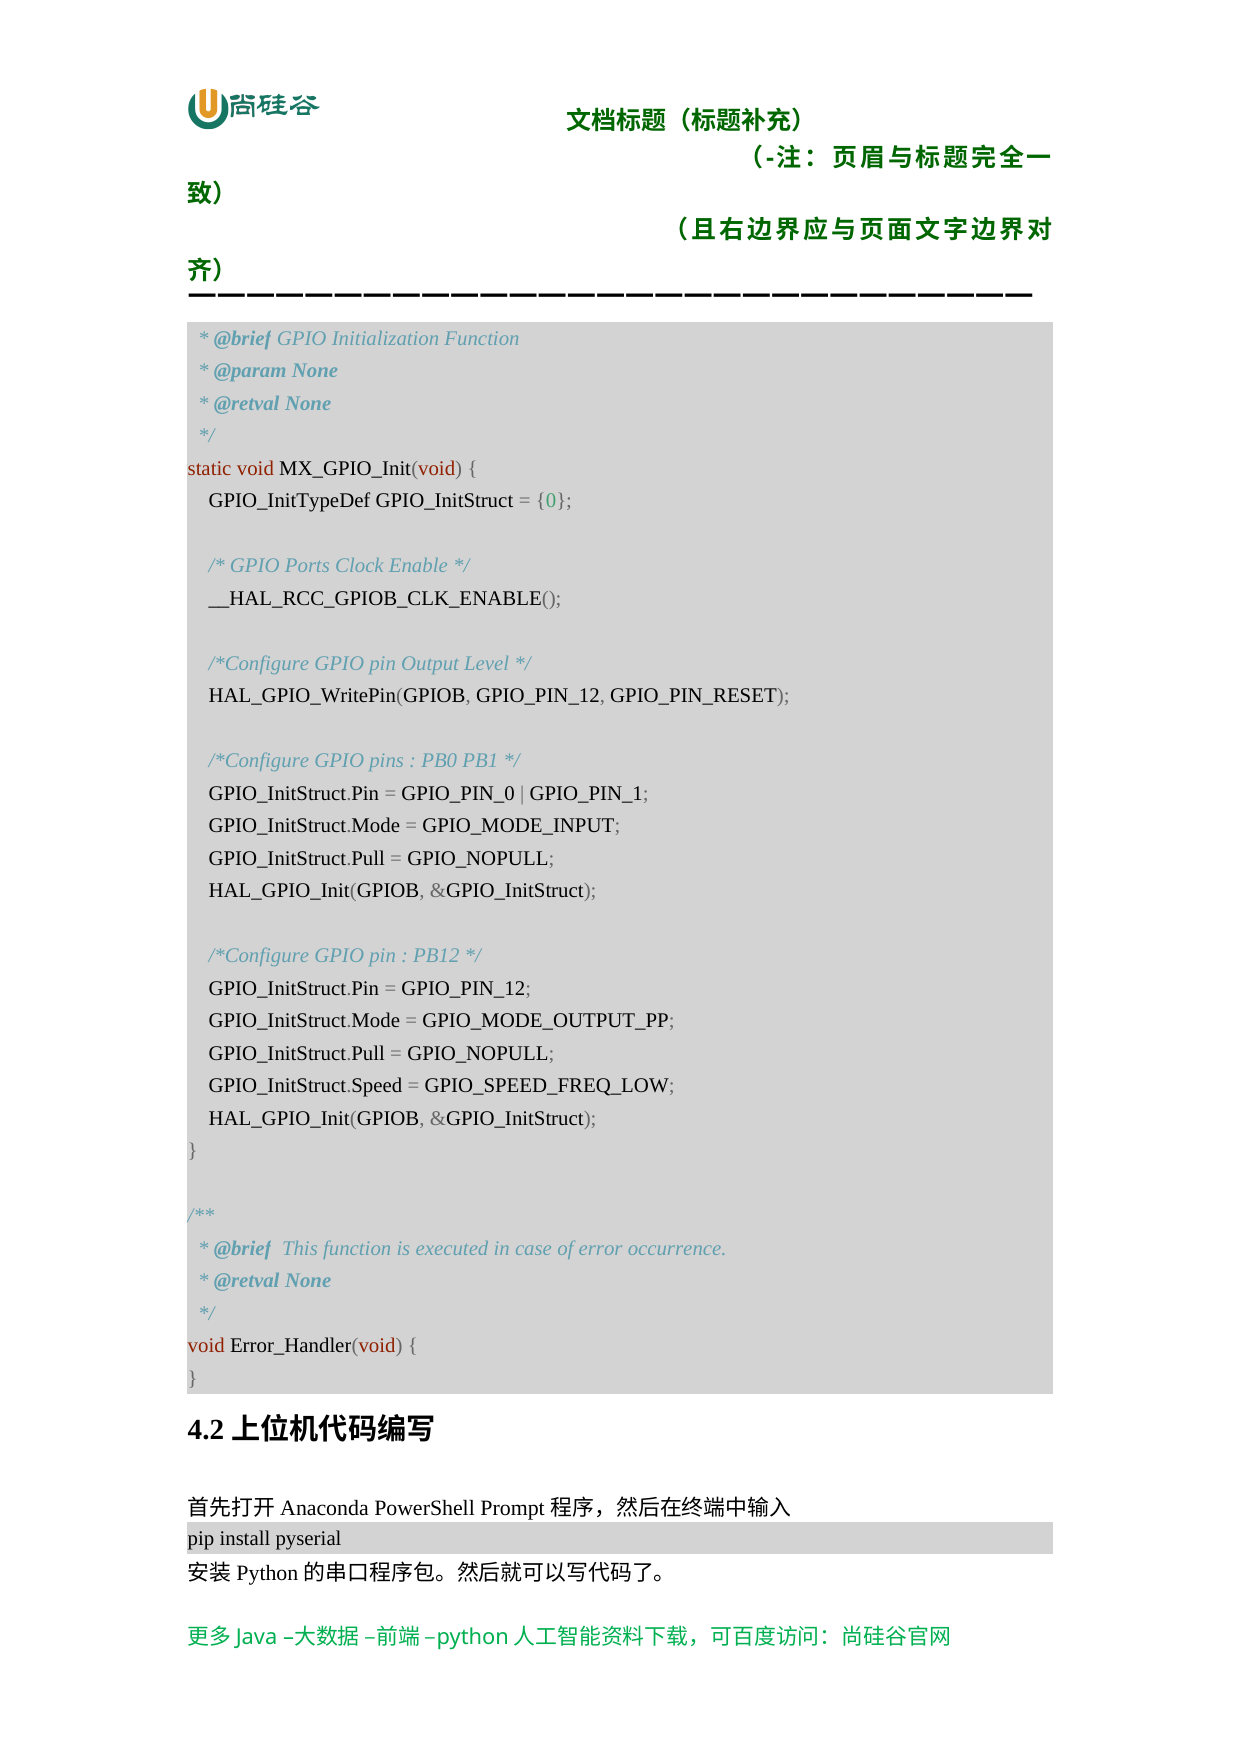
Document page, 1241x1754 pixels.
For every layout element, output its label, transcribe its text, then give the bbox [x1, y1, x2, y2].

text pip install pyserial [187, 1522, 1053, 1554]
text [187, 322, 1053, 1394]
picture [187, 88, 321, 130]
text 上位机代码编写 [187, 1394, 1053, 1459]
